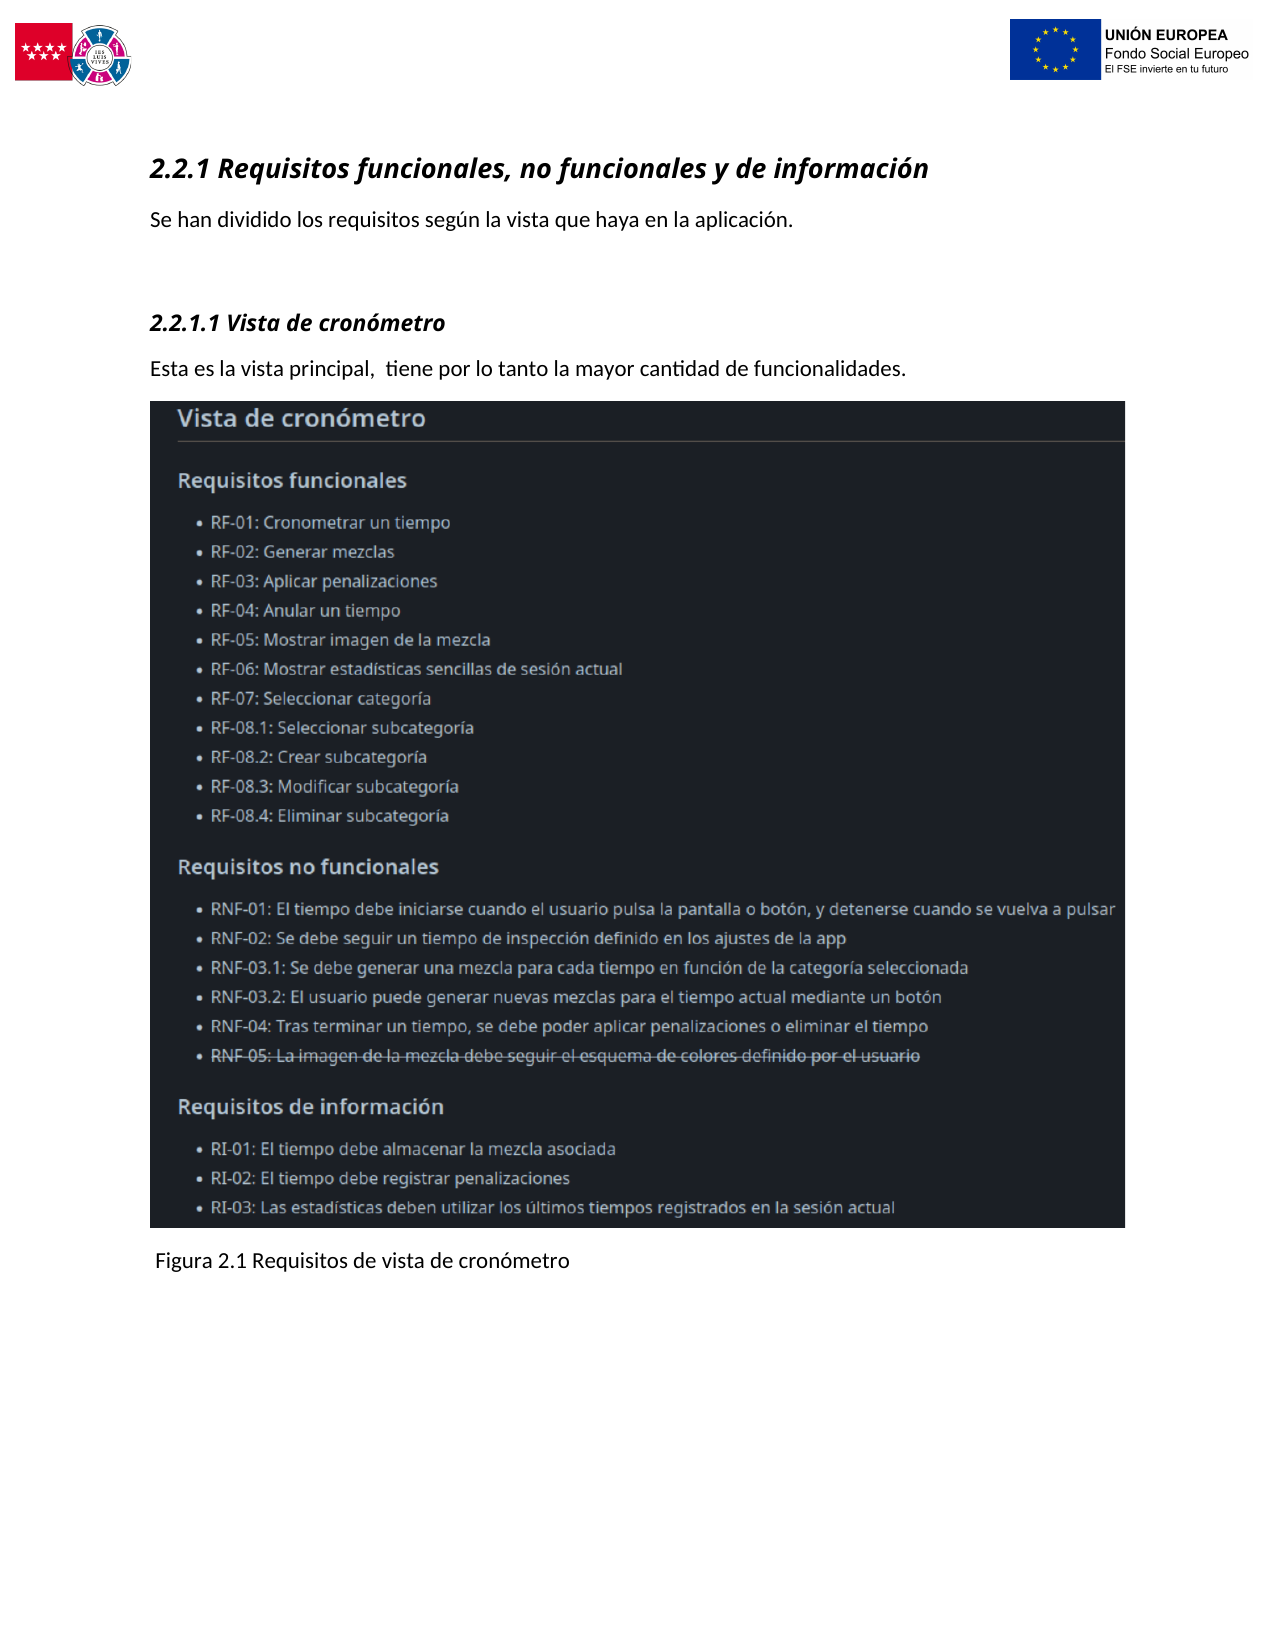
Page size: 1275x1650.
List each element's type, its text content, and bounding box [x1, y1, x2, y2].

text Esta es la vista principal, tiene por lo tanto la mayor cantidad de funcionalidades. [150, 354, 1125, 382]
picture [150, 401, 1125, 1228]
subtitle Vista de cronómetro [150, 307, 1125, 339]
text Se han dividido los requisitos según la vista que haya en la aplicación. [150, 205, 1125, 233]
text Figura 2.1 Requisitos de vista de cronómetro [150, 1246, 1125, 1274]
subtitle Requisitos funcionales, no funcionales y de información [150, 150, 1125, 187]
picture [8, 16, 132, 88]
picture [1010, 19, 1253, 80]
